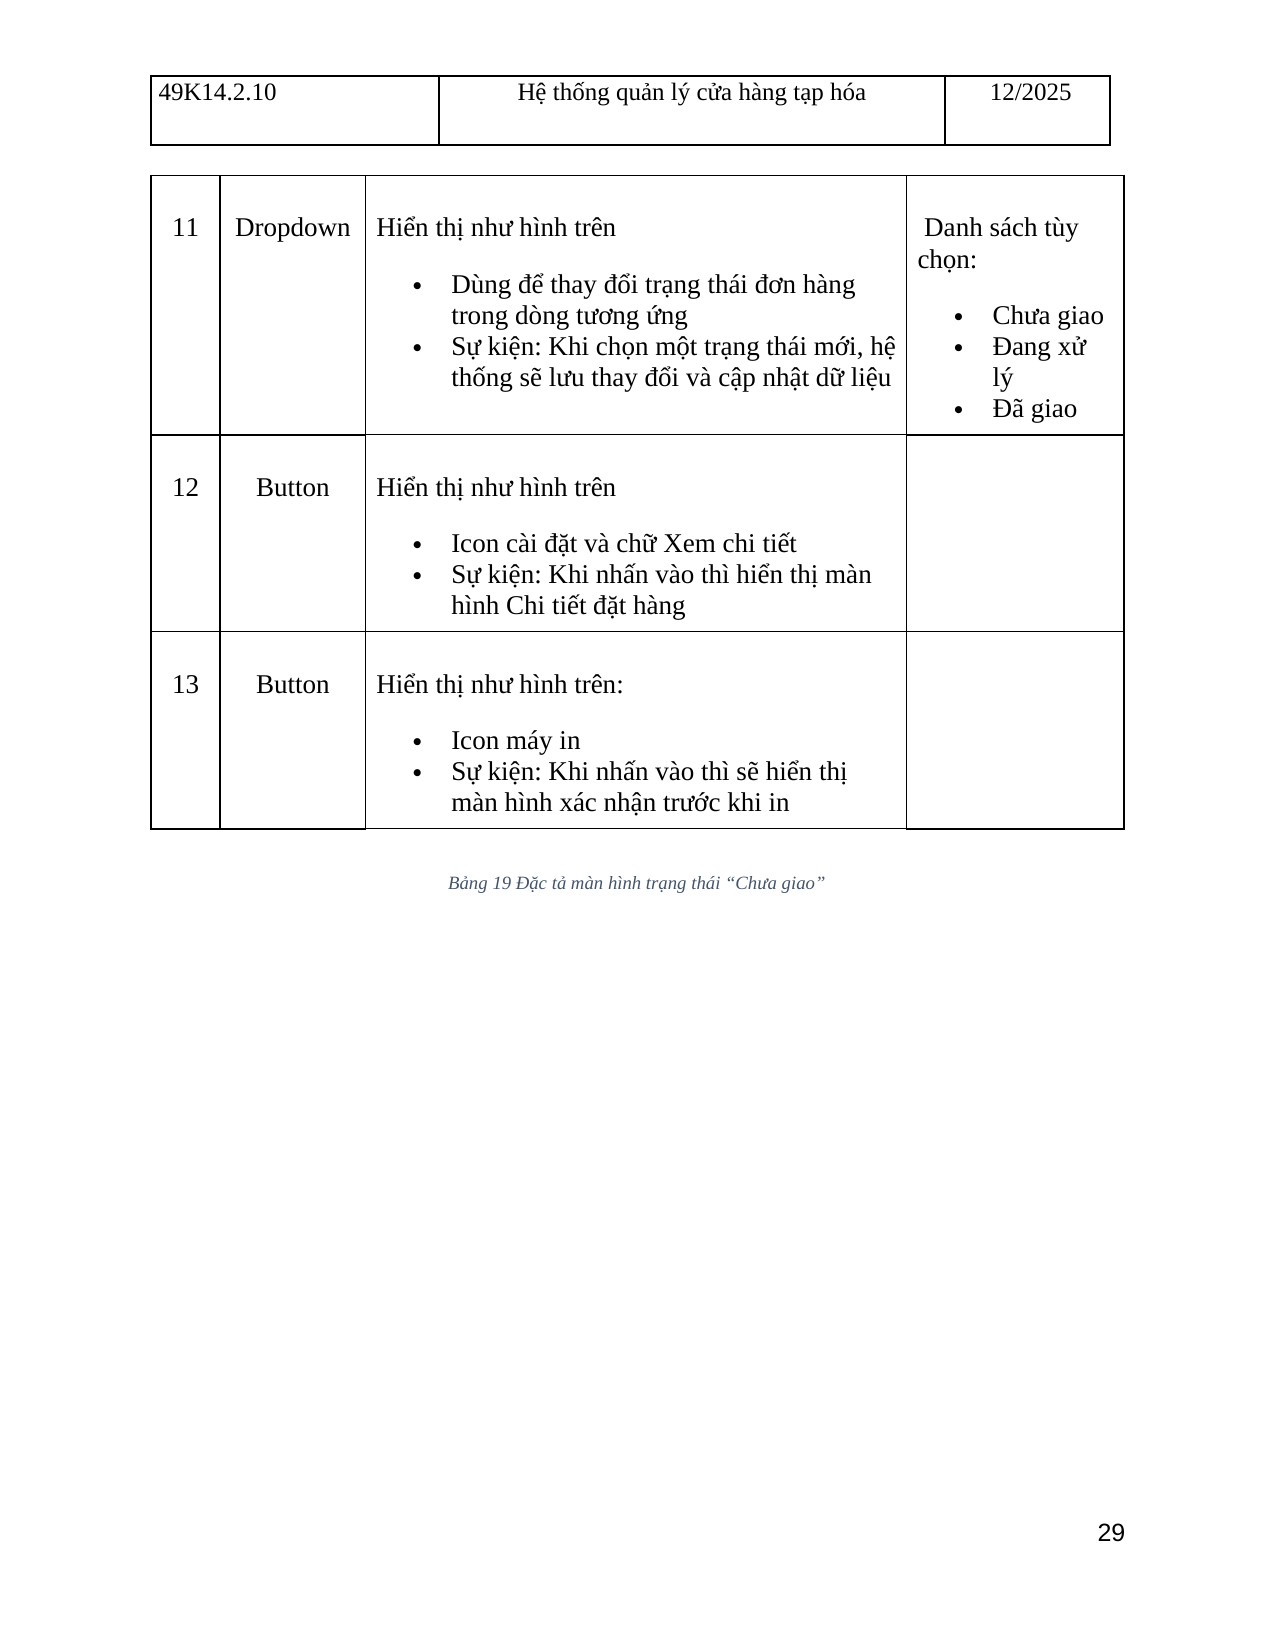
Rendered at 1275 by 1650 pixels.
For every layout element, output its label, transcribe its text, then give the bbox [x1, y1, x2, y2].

table_cell Hiển thị như hình trên Dùng để thay đổi trạng thái đơn hàng trong dòng tương ứng Sự kiện: Khi chọn một trạng thái mới, hệ thống sẽ lưu thay đổi và cập nhật dữ liệu [366, 176, 906, 434]
table_cell 12 [152, 436, 219, 631]
table_cell Hiển thị như hình trên: Icon máy in Sự kiện: Khi nhấn vào thì sẽ hiển thị màn hình xác nhận trước khi in [366, 632, 906, 828]
table_cell Button [221, 632, 365, 828]
table_cell [907, 436, 1123, 631]
table_cell Danh sách tùy chọn: Chưa giao Đang xử lý Đã giao [907, 176, 1123, 434]
table_cell 11 [152, 176, 219, 434]
text Bảng 19 Đặc tả màn hình trạng thái “Chưa giao” [150, 872, 1125, 893]
table_cell 13 [152, 632, 219, 828]
table_cell Dropdown [221, 176, 365, 434]
table_cell Button [221, 436, 365, 631]
table_cell Hiển thị như hình trên Icon cài đặt và chữ Xem chi tiết Sự kiện: Khi nhấn vào thì hiển thị màn hình Chi tiết đặt hàng [366, 435, 906, 631]
table_cell [907, 632, 1123, 828]
